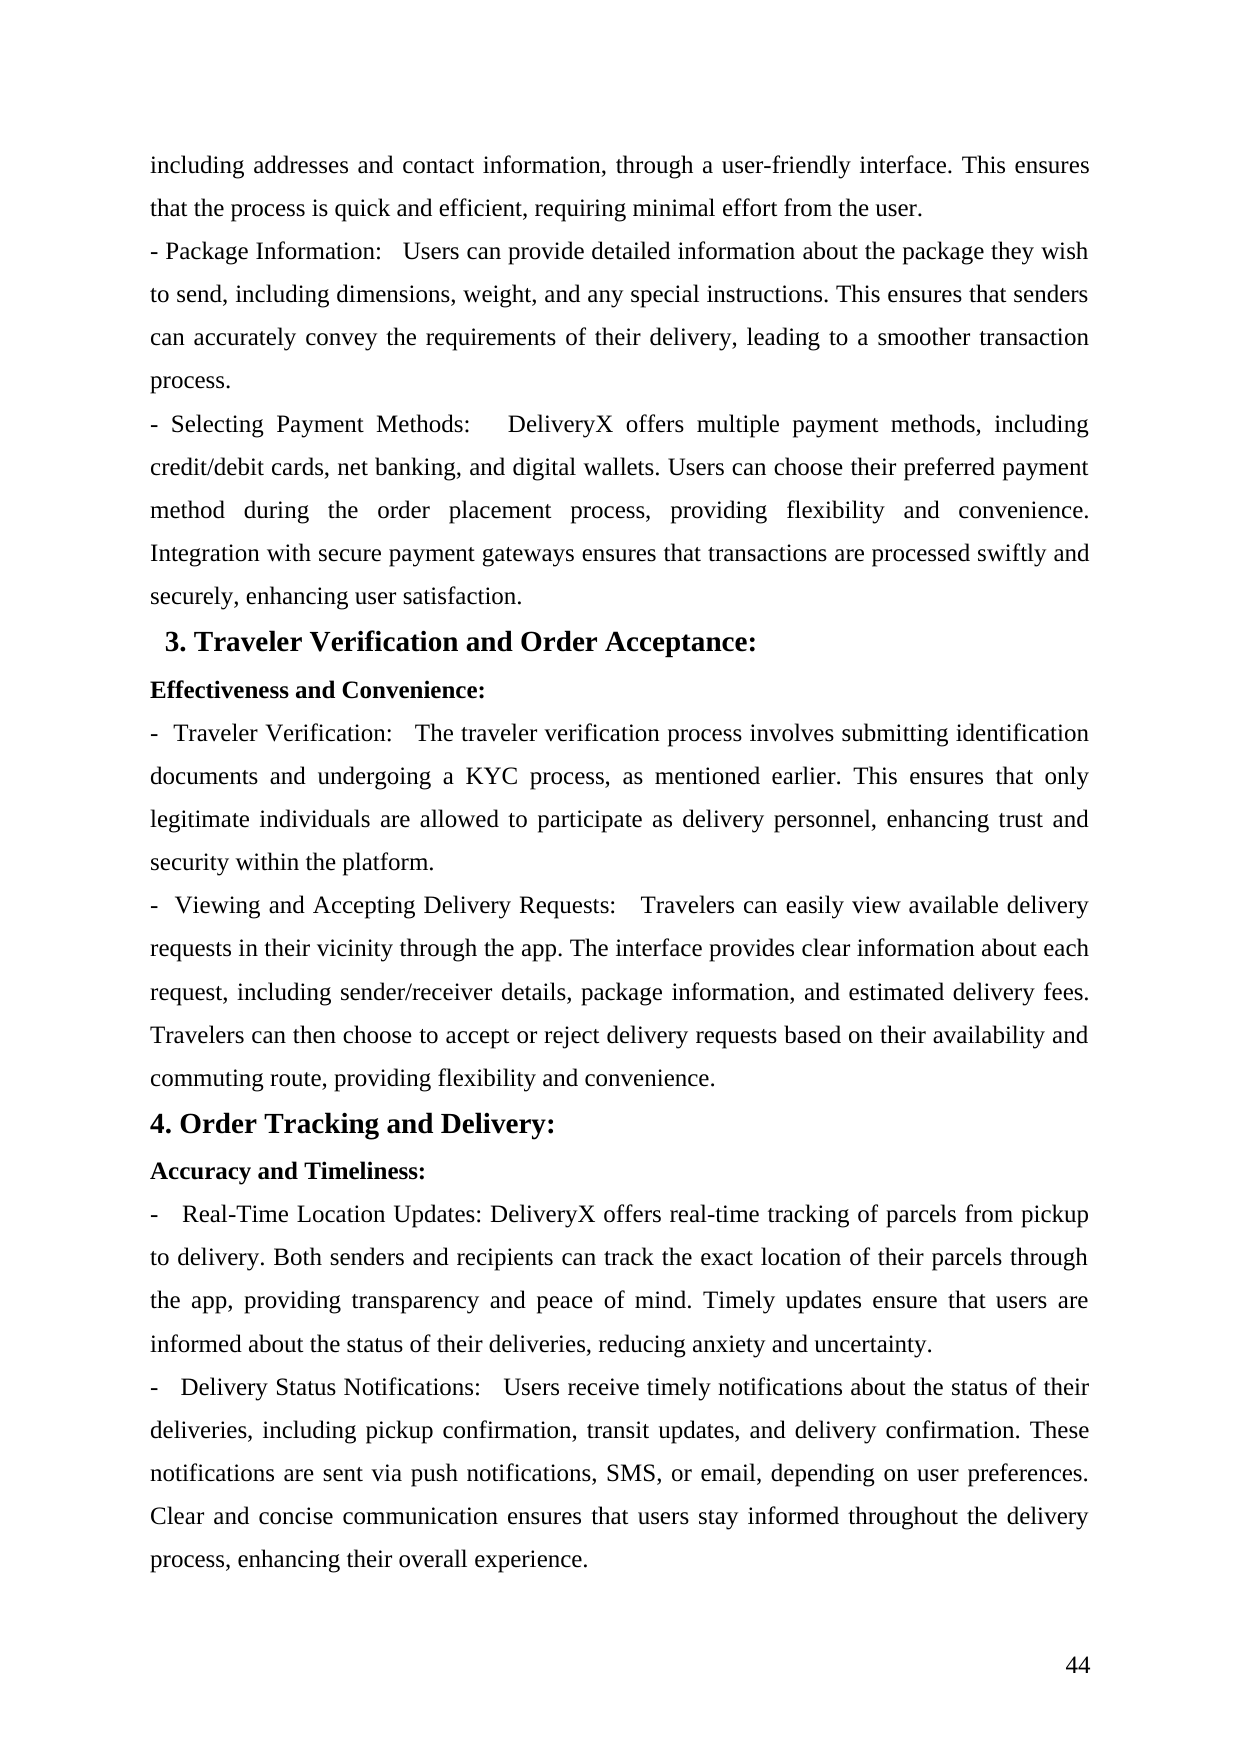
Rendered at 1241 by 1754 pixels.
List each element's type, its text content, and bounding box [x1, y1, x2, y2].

text - Package Information: Users can provide detailed information about the package they wish to send, including dimensions, weight, and any special instructions. This ensures that senders can accurately convey the requirements of their delivery, leading to a smoother transaction process. [150, 236, 1090, 394]
text - Selecting Payment Methods: DeliveryX offers multiple payment methods, including credit/debit cards, net banking, and digital wallets. Users can choose their preferred payment method during the order placement process, providing flexibility and convenience. Integration with secure payment gateways ensures that transactions are processed swiftly and securely, enhancing user satisfaction. [150, 409, 1090, 610]
text - Delivery Status Notifications: Users receive timely notifications about the status of their deliveries, including pickup confirmation, transit updates, and delivery confirmation. These notifications are sent via push notifications, SMS, or email, depending on user preferences. Clear and concise communication ensures that users stay informed throughout the delivery process, enhancing their overall experience. [150, 1372, 1090, 1573]
text - Traveler Verification: The traveler verification process involves submitting identification documents and undergoing a KYC process, as mentioned earlier. This ensures that only legitimate individuals are allowed to participate as delivery personnel, enhancing trust and security within the platform. [150, 718, 1090, 876]
text 4. Order Tracking and Delivery: [150, 1106, 1090, 1139]
text - Viewing and Accepting Delivery Requests: Travelers can easily view available delivery requests in their vicinity through the app. The interface provides clear information about each request, including sender/receiver details, package information, and estimated delivery fees. Travelers can then choose to accept or reject delivery requests based on their availability and commuting route, providing flexibility and convenience. [150, 890, 1090, 1092]
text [150, 150, 1090, 222]
text Effectiveness and Convenience: [150, 675, 1090, 703]
text 3. Traveler Verification and Order Acceptance: [150, 624, 1090, 658]
text Accuracy and Timeliness: [150, 1156, 1090, 1185]
text - Real-Time Location Updates: DeliveryX offers real-time tracking of parcels from pickup to delivery. Both senders and recipients can track the exact location of their parcels through the app, providing transparency and peace of mind. Timely updates ensure that users are informed about the status of their deliveries, reducing anxiety and uncertainty. [150, 1199, 1090, 1357]
